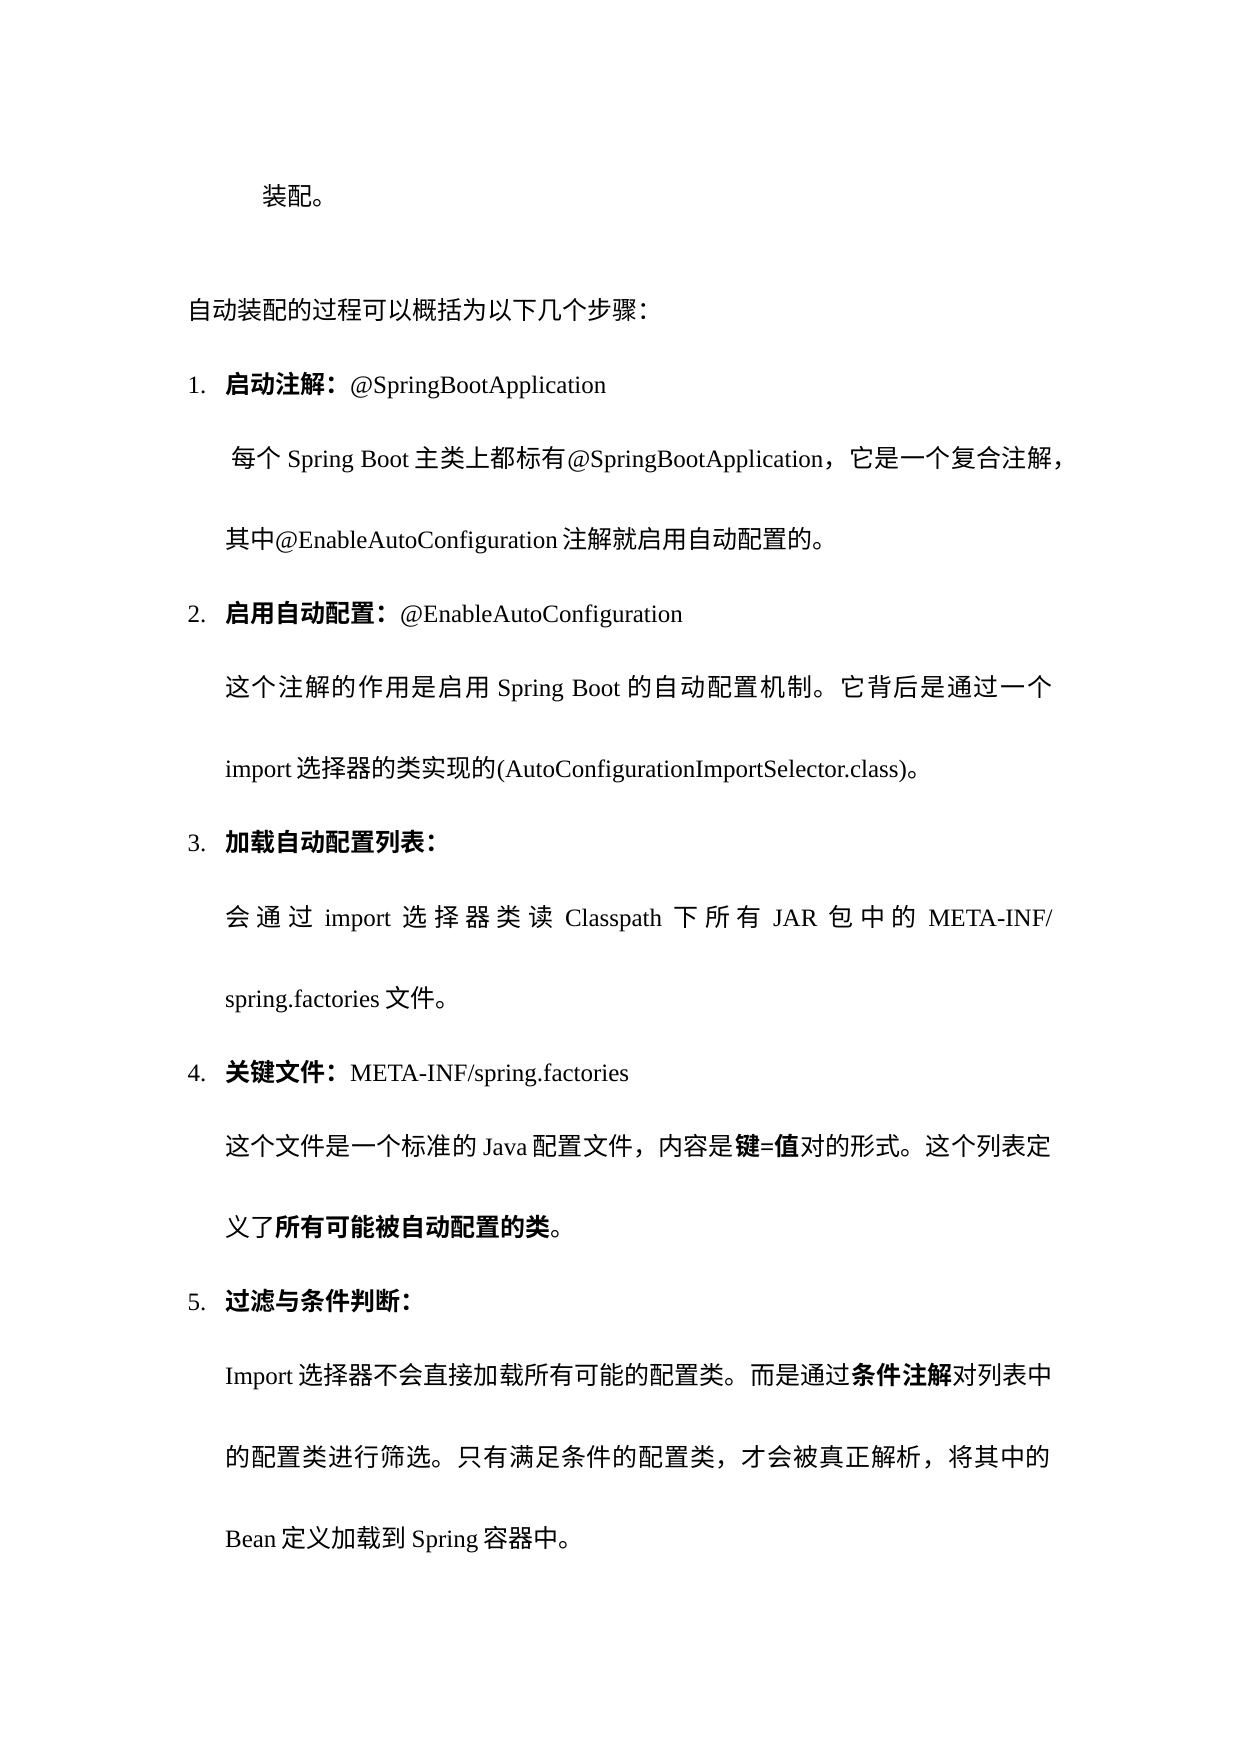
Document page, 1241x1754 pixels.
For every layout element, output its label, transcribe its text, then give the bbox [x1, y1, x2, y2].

list 关键文件：META-INF/spring.factories [187, 1038, 1053, 1103]
text 这个注解的作用是启用Spring Boot的自动配置机制。它背后是通过一个import选择器的类实现的(AutoConfigurationImportSelector.class)。 [225, 653, 1053, 799]
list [187, 162, 1053, 227]
text 这个文件是一个标准的Java配置文件，内容是键=值对的形式。这个列表定义了所有可能被自动配置的类。 [225, 1112, 1053, 1258]
list 过滤与条件判断： [187, 1267, 1053, 1332]
text 自动装配的过程可以概括为以下几个步骤： [187, 276, 1053, 341]
list Import选择器不会直接加载所有可能的配置类。而是通过条件注解对列表中的配置类进行筛选。只有满足条件的配置类，才会被真正解析，将其中的Bean定义加载到Spring容器中。 [225, 1341, 1053, 1569]
text 会通过import选择器类读Classpath下所有JAR包中的META-INF/spring.factories文件。 [225, 883, 1053, 1029]
list 加载自动配置列表： [187, 808, 1053, 873]
list 启用自动配置：@EnableAutoConfiguration [187, 579, 1053, 644]
text 每个Spring Boot主类上都标有@SpringBootApplication，它是一个复合注解，其中@EnableAutoConfiguration注解就启用自动配置的。 [225, 424, 1053, 570]
list 启动注解：@SpringBootApplication [187, 350, 1053, 415]
